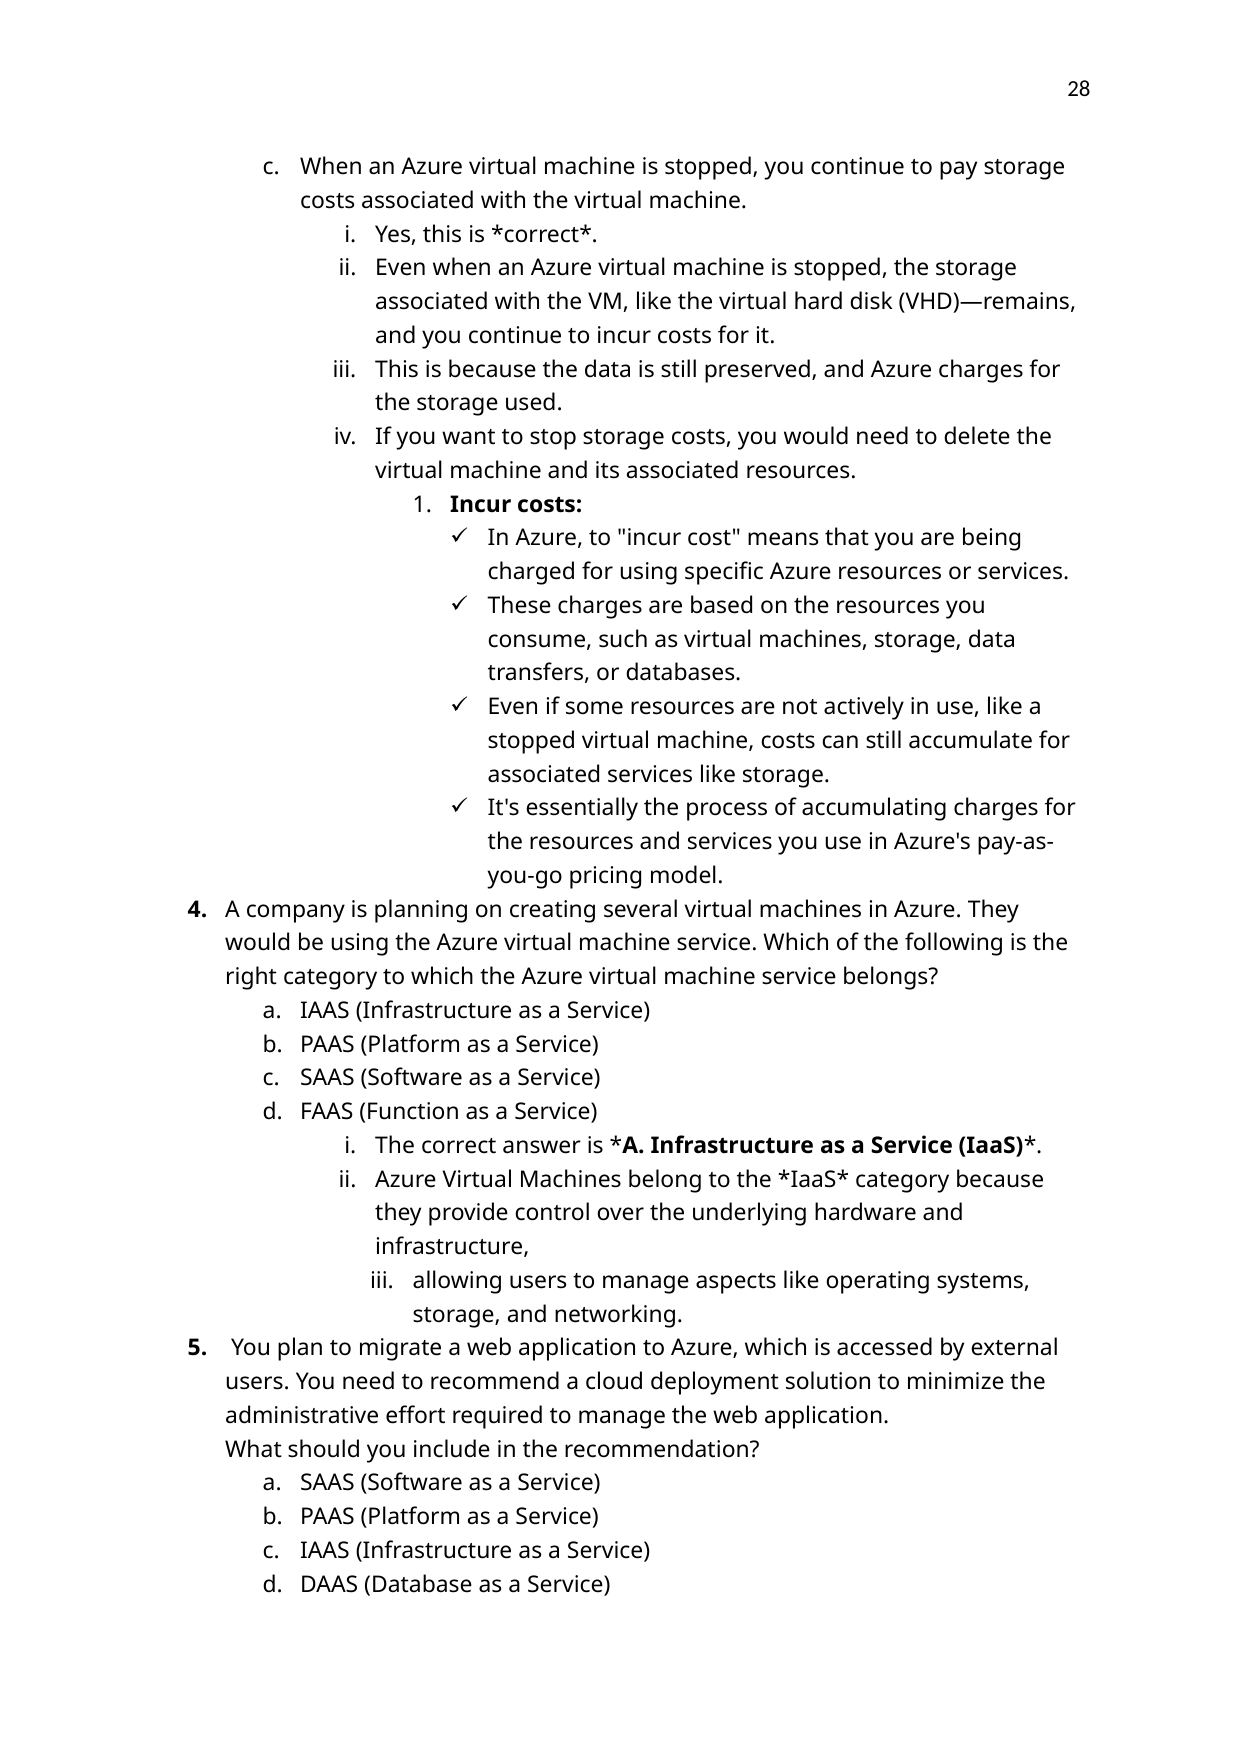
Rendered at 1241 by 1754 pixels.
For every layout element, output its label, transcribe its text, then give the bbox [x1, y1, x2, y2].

list IAAS (Infrastructure as a Service) [262, 1534, 1090, 1565]
list The correct answer is *A. Infrastructure as a Service (IaaS)*. [356, 1129, 1090, 1160]
list This is because the data is still preserved, and Azure charges for the storage used. [356, 352, 1090, 417]
list Even if some resources are not actively in use, like a stopped virtual machine, costs can still accumulate for associated services like storage. [450, 690, 1090, 789]
list FAAS (Function as a Service) [262, 1095, 1090, 1126]
list DAAS (Database as a Service) [262, 1567, 1090, 1599]
list What should you include in the recommendation? [225, 1432, 1090, 1464]
list Azure Virtual Machines belong to the *IaaS* category because they provide control over the underlying hardware and infrastructure, [356, 1162, 1090, 1261]
list SAAS (Software as a Service) [262, 1466, 1090, 1497]
list In Azure, to "incur cost" means that you are being charged for using specific Azure resources or services. [450, 521, 1090, 586]
list PAAS (Platform as a Service) [262, 1027, 1090, 1059]
list You plan to migrate a web application to Azure, which is accessed by external users. You need to recommend a cloud deployment solution to minimize the administrative effort required to manage the web application. [187, 1331, 1090, 1430]
list It's essentially the process of accumulating charges for the resources and services you use in Azure's pay-as-you-go pricing model. [450, 791, 1090, 890]
list Yes, this is *correct*. [356, 217, 1090, 249]
list IAAS (Infrastructure as a Service) [262, 994, 1090, 1025]
list Even when an Azure virtual machine is stopped, the storage associated with the VM, like the virtual hard disk (VHD)—remains, and you continue to incur costs for it. [356, 251, 1090, 350]
list PAAS (Platform as a Service) [262, 1500, 1090, 1531]
list If you want to stop storage costs, you would need to delete the virtual machine and its associated resources. [356, 420, 1090, 485]
list When an Azure virtual machine is stopped, you continue to pay storage costs associated with the virtual machine. [262, 150, 1090, 215]
list SAAS (Software as a Service) [262, 1061, 1090, 1092]
list Incur costs: [412, 487, 1090, 519]
list allowing users to manage aspects like operating systems, storage, and networking. [394, 1264, 1090, 1329]
list These charges are based on the resources you consume, such as virtual machines, storage, data transfers, or databases. [450, 589, 1090, 687]
list A company is planning on creating several virtual machines in Azure. They would be using the Azure virtual machine service. Which of the following is the right category to which the Azure virtual machine service belongs? [187, 892, 1090, 991]
